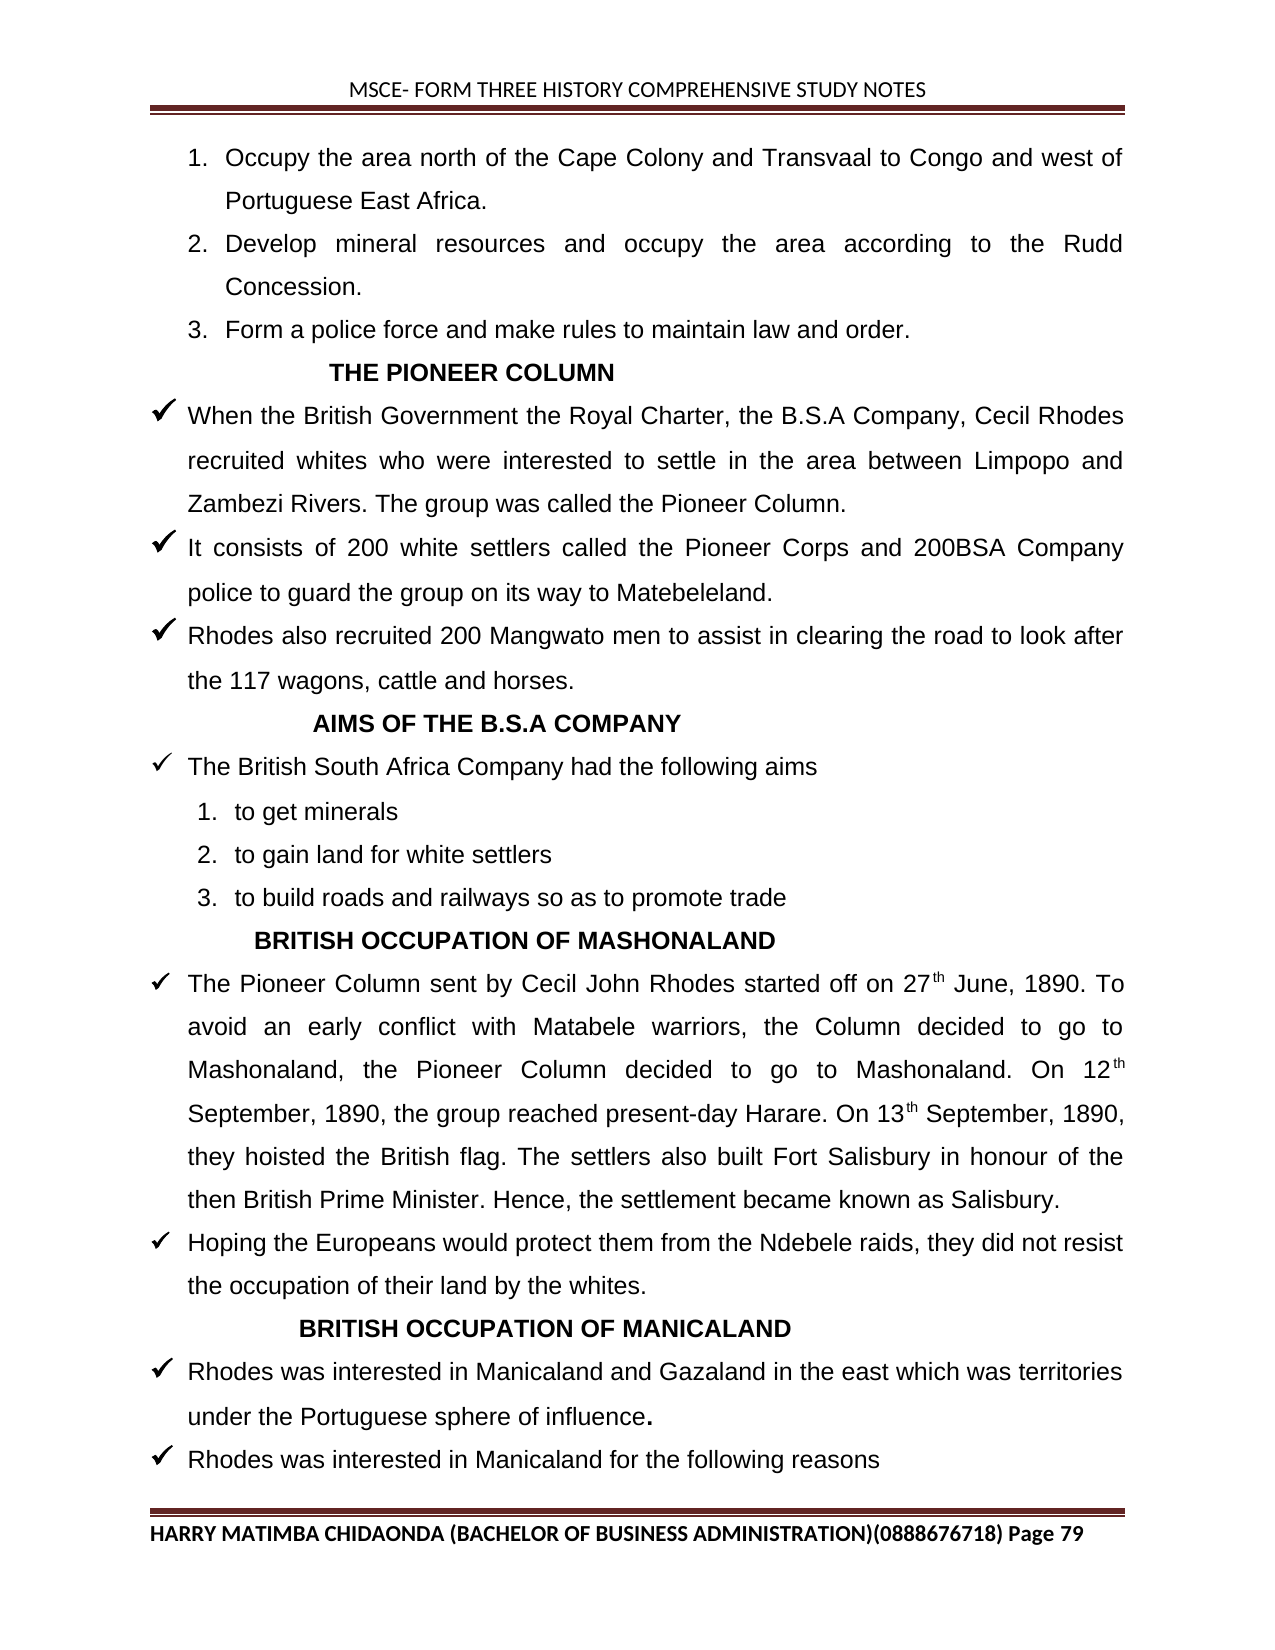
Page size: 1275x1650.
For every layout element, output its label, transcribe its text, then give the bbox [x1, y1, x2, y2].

list AIMS OF THE B.S.A COMPANY [187, 709, 1125, 737]
text BRITISH OCCUPATION OF MASHONALAND [150, 926, 1125, 955]
list The British South Africa Company had the following aims [150, 752, 1125, 782]
list to gain land for white settlers [197, 840, 1125, 868]
list Hoping the Europeans would protect them from the Ndebele raids, they did not resist the occupation of their land by the whites. [150, 1228, 1125, 1300]
list to build roads and railways so as to promote trade [197, 883, 1125, 912]
list Develop mineral resources and occupy the area according to the Rudd Concession. [187, 229, 1125, 301]
list BRITISH OCCUPATION OF MANICALAND [187, 1314, 1125, 1343]
list When the British Government the Royal Charter, the B.S.A Company, Cecil Rhodes recruited whites who were interested to settle in the area between Limpopo and Zambezi Rivers. The group was called the Pioneer Column. [150, 401, 1125, 518]
list Rhodes was interested in Manicaland and Gazaland in the east which was territories under the Portuguese sphere of influence. [150, 1357, 1125, 1430]
list Rhodes also recruited 200 Mangwato men to assist in clearing the road to look after the 117 wagons, cattle and horses. [150, 621, 1125, 694]
list to get minerals [197, 797, 1125, 825]
list It consists of 200 white settlers called the Pioneer Corps and 200BSA Company police to guard the group on its way to Matebeleland. [150, 532, 1125, 606]
list Occupy the area north of the Cape Colony and Transvaal to Congo and west of Portuguese East Africa. [187, 142, 1125, 214]
list The Pioneer Column sent by Cecil John Rhodes started off on 27th June, 1890. To avoid an early conflict with Matabele warriors, the Column decided to go to Mashonaland, the Pioneer Column decided to go to Mashonaland. On 12th September, 1890, the group reached present-day Harare. On 13th September, 1890, they hoisted the British flag. The settlers also built Fort Salisbury in honour of the then British Prime Minister. Hence, the settlement became known as Salisbury. [150, 969, 1125, 1213]
list Form a police force and make rules to maintain law and order. [187, 315, 1125, 344]
list Rhodes was interested in Manicaland for the following reasons [150, 1445, 1125, 1474]
list THE PIONEER COLUMN [225, 358, 1125, 387]
